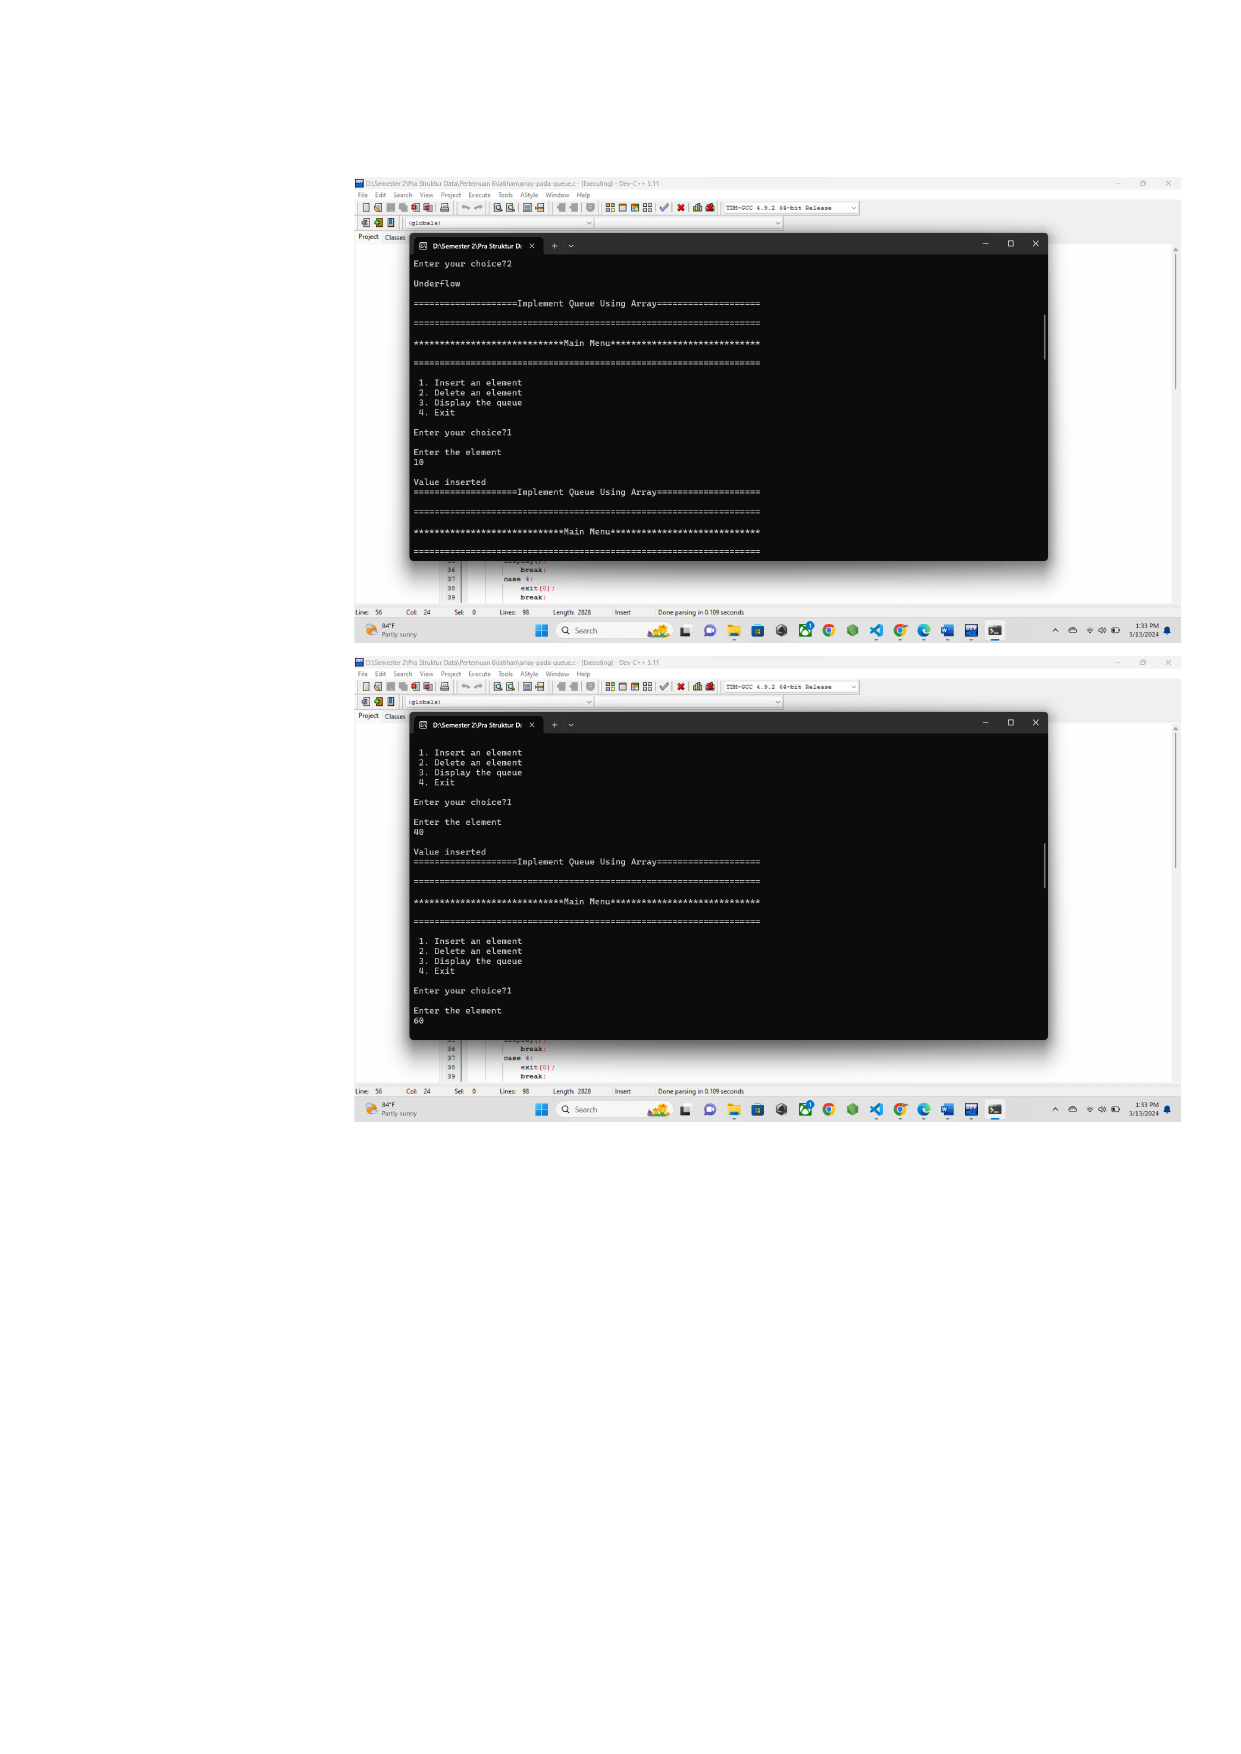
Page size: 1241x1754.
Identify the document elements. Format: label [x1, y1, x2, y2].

picture [354, 177, 1182, 643]
picture [354, 656, 1182, 1122]
